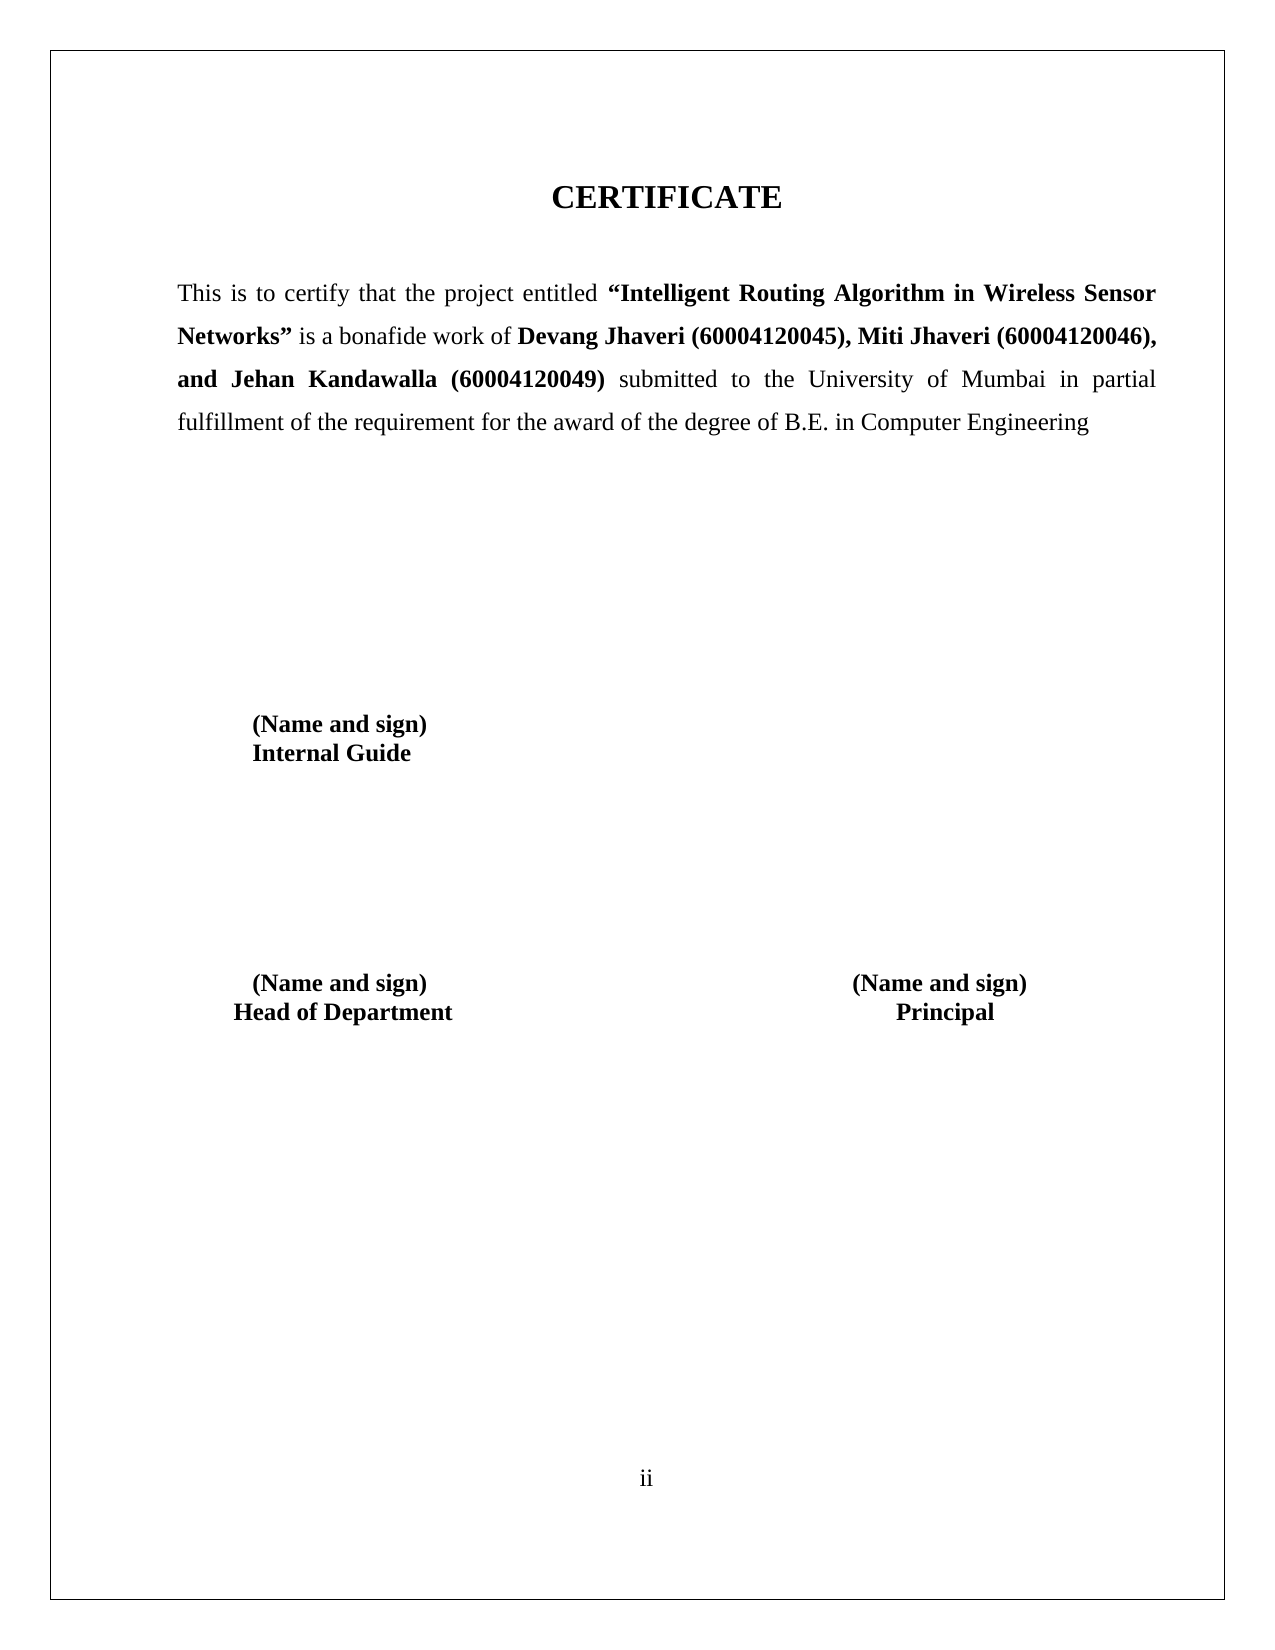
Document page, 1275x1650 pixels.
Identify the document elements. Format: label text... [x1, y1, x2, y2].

text Head of Department Principal [177, 997, 1157, 1025]
text CERTIFICATE [177, 177, 1157, 216]
text This is to certify that the project entitled “Intelligent Routing Algorithm in Wireless Sensor Networks” is a bonafide work of Devang Jhaveri (60004120045), Miti Jhaveri (60004120046), and Jehan Kandawalla (60004120049) submitted to the University of Mumbai in partial fulfillment of the requirement for the award of the degree of B.E. in Computer Engineering [177, 278, 1157, 436]
text Internal Guide [177, 738, 1157, 767]
text (Name and sign) [177, 709, 1157, 738]
text (Name and sign) (Name and sign) [177, 968, 1157, 997]
